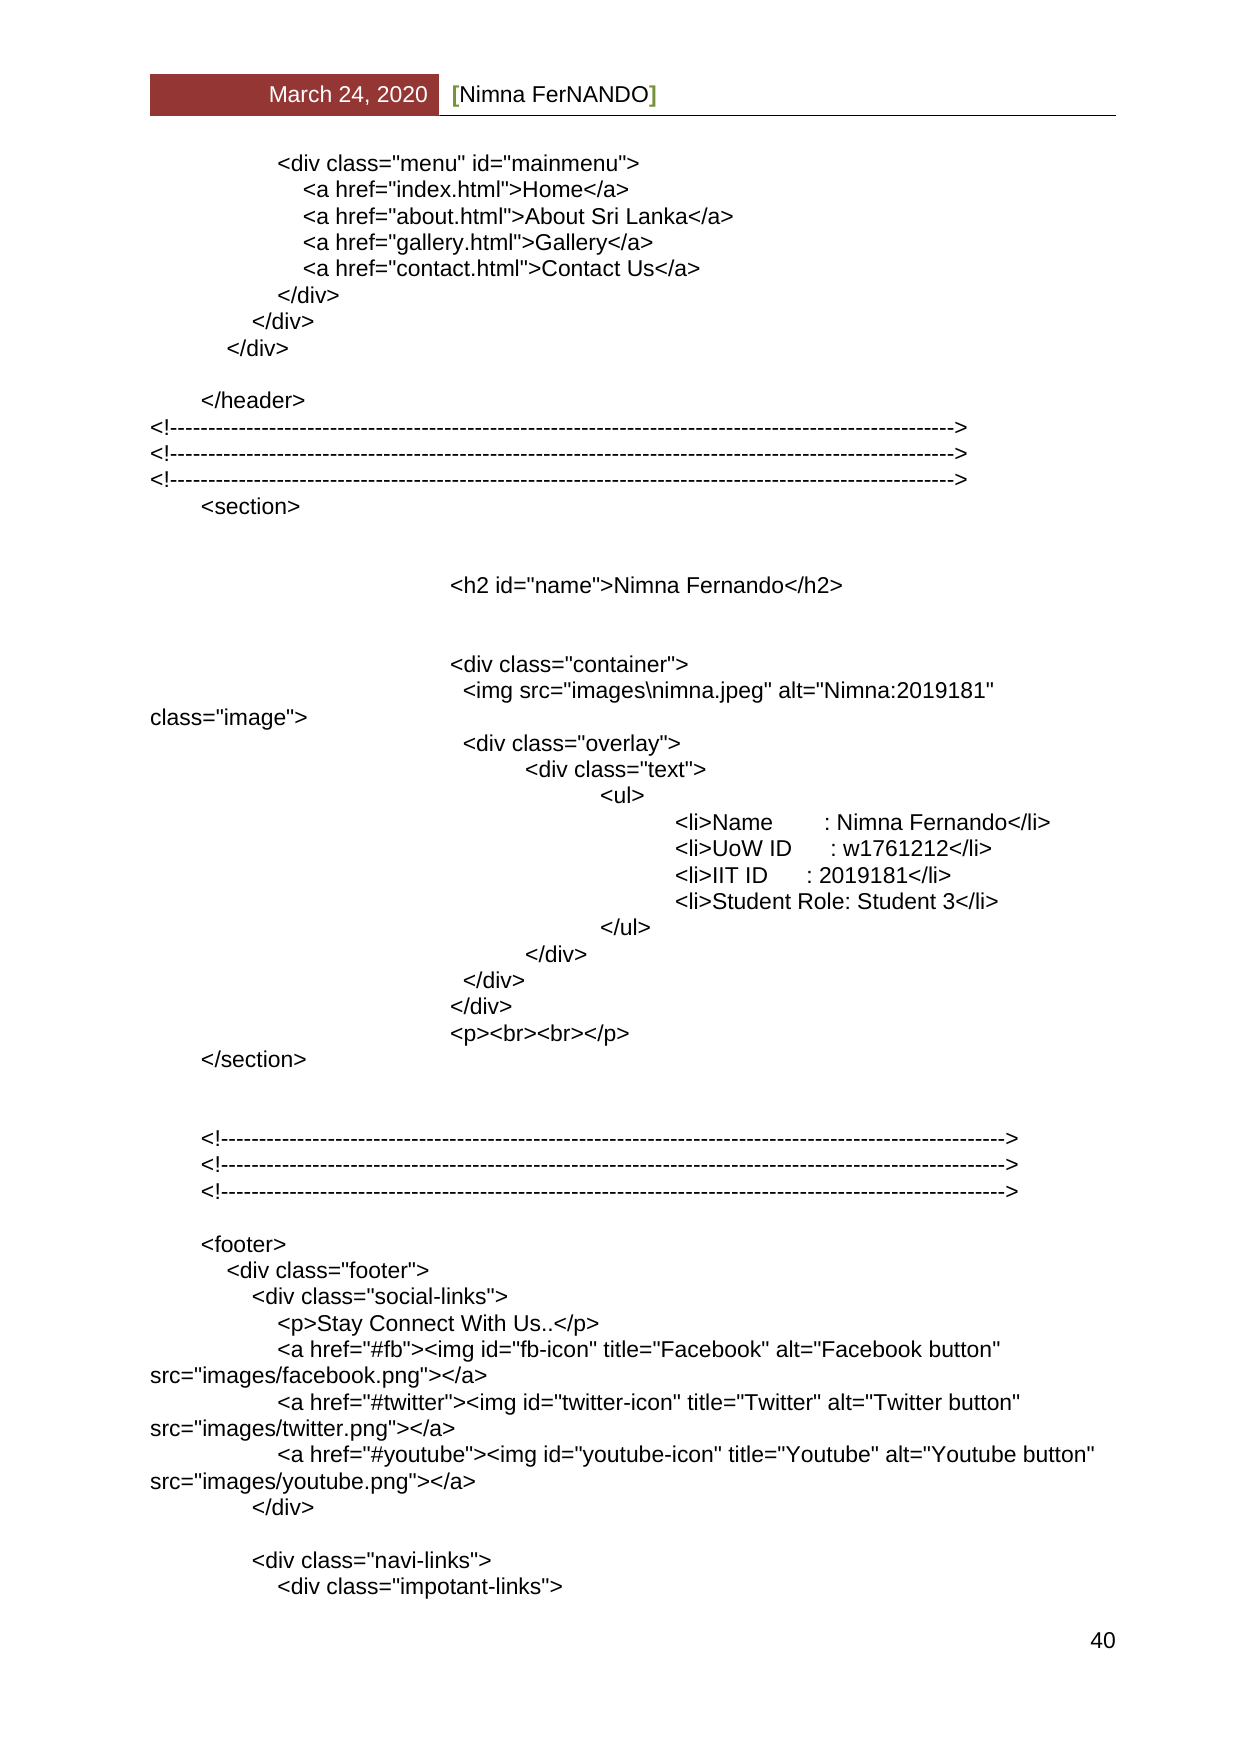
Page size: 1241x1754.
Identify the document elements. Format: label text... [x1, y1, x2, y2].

text <!-------------------------------------------------------------------------------------------------------> [150, 466, 1116, 493]
text <li>Name : Nimna Fernando</li> [150, 809, 1116, 835]
text </header> [150, 387, 1116, 413]
text <div class="social-links"> [150, 1283, 1116, 1309]
text <a href="about.html">About Sri Lanka</a> [150, 203, 1116, 229]
text <p>Stay Connect With Us..</p> [150, 1309, 1116, 1336]
text <div class="footer"> [150, 1257, 1116, 1283]
text <div class="impotant-links"> [150, 1573, 1116, 1599]
text <!-------------------------------------------------------------------------------------------------------> [150, 1151, 1116, 1178]
text <a href="#fb"><img id="fb-icon" title="Facebook" alt="Facebook button" src="images/facebook.png"></a> [150, 1336, 1116, 1389]
text <a href="contact.html">Contact Us</a> [150, 255, 1116, 282]
text <img src="images\nimna.jpeg" alt="Nimna:2019181" class="image"> [150, 677, 1116, 730]
text </div> [150, 993, 1116, 1020]
text <div class="navi-links"> [150, 1547, 1116, 1573]
text </div> [150, 282, 1116, 308]
text </section> [150, 1046, 1116, 1072]
text <!-------------------------------------------------------------------------------------------------------> [150, 440, 1116, 466]
text <div class="menu" id="mainmenu"> [150, 150, 1116, 176]
text <div class="text"> [150, 756, 1116, 782]
text <a href="gallery.html">Gallery</a> [150, 229, 1116, 255]
text </div> [150, 308, 1116, 334]
text <a href="index.html">Home</a> [150, 176, 1116, 203]
text <!-------------------------------------------------------------------------------------------------------> [150, 413, 1116, 440]
text <a href="#twitter"><img id="twitter-icon" title="Twitter" alt="Twitter button" src="images/twitter.png"></a> [150, 1389, 1116, 1441]
text <ul> [150, 782, 1116, 809]
text </div> [150, 967, 1116, 993]
text <div class="overlay"> [150, 730, 1116, 756]
text <a href="#youtube"><img id="youtube-icon" title="Youtube" alt="Youtube button" src="images/youtube.png"></a> [150, 1441, 1116, 1494]
text </ul> [150, 914, 1116, 941]
text </div> [150, 334, 1116, 361]
text <li>IIT ID : 2019181</li> [150, 862, 1116, 888]
text </div> [150, 941, 1116, 967]
text <li>UoW ID : w1761212</li> [150, 835, 1116, 862]
text <p><br><br></p> [150, 1020, 1116, 1046]
text <section> [150, 493, 1116, 519]
text <!-------------------------------------------------------------------------------------------------------> [150, 1125, 1116, 1151]
text <!-------------------------------------------------------------------------------------------------------> [150, 1178, 1116, 1204]
text <div class="container"> [150, 651, 1116, 677]
text <footer> [150, 1231, 1116, 1257]
text </div> [150, 1494, 1116, 1520]
text <h2 id="name">Nimna Fernando</h2> [150, 572, 1116, 598]
text <li>Student Role: Student 3</li> [150, 888, 1116, 914]
